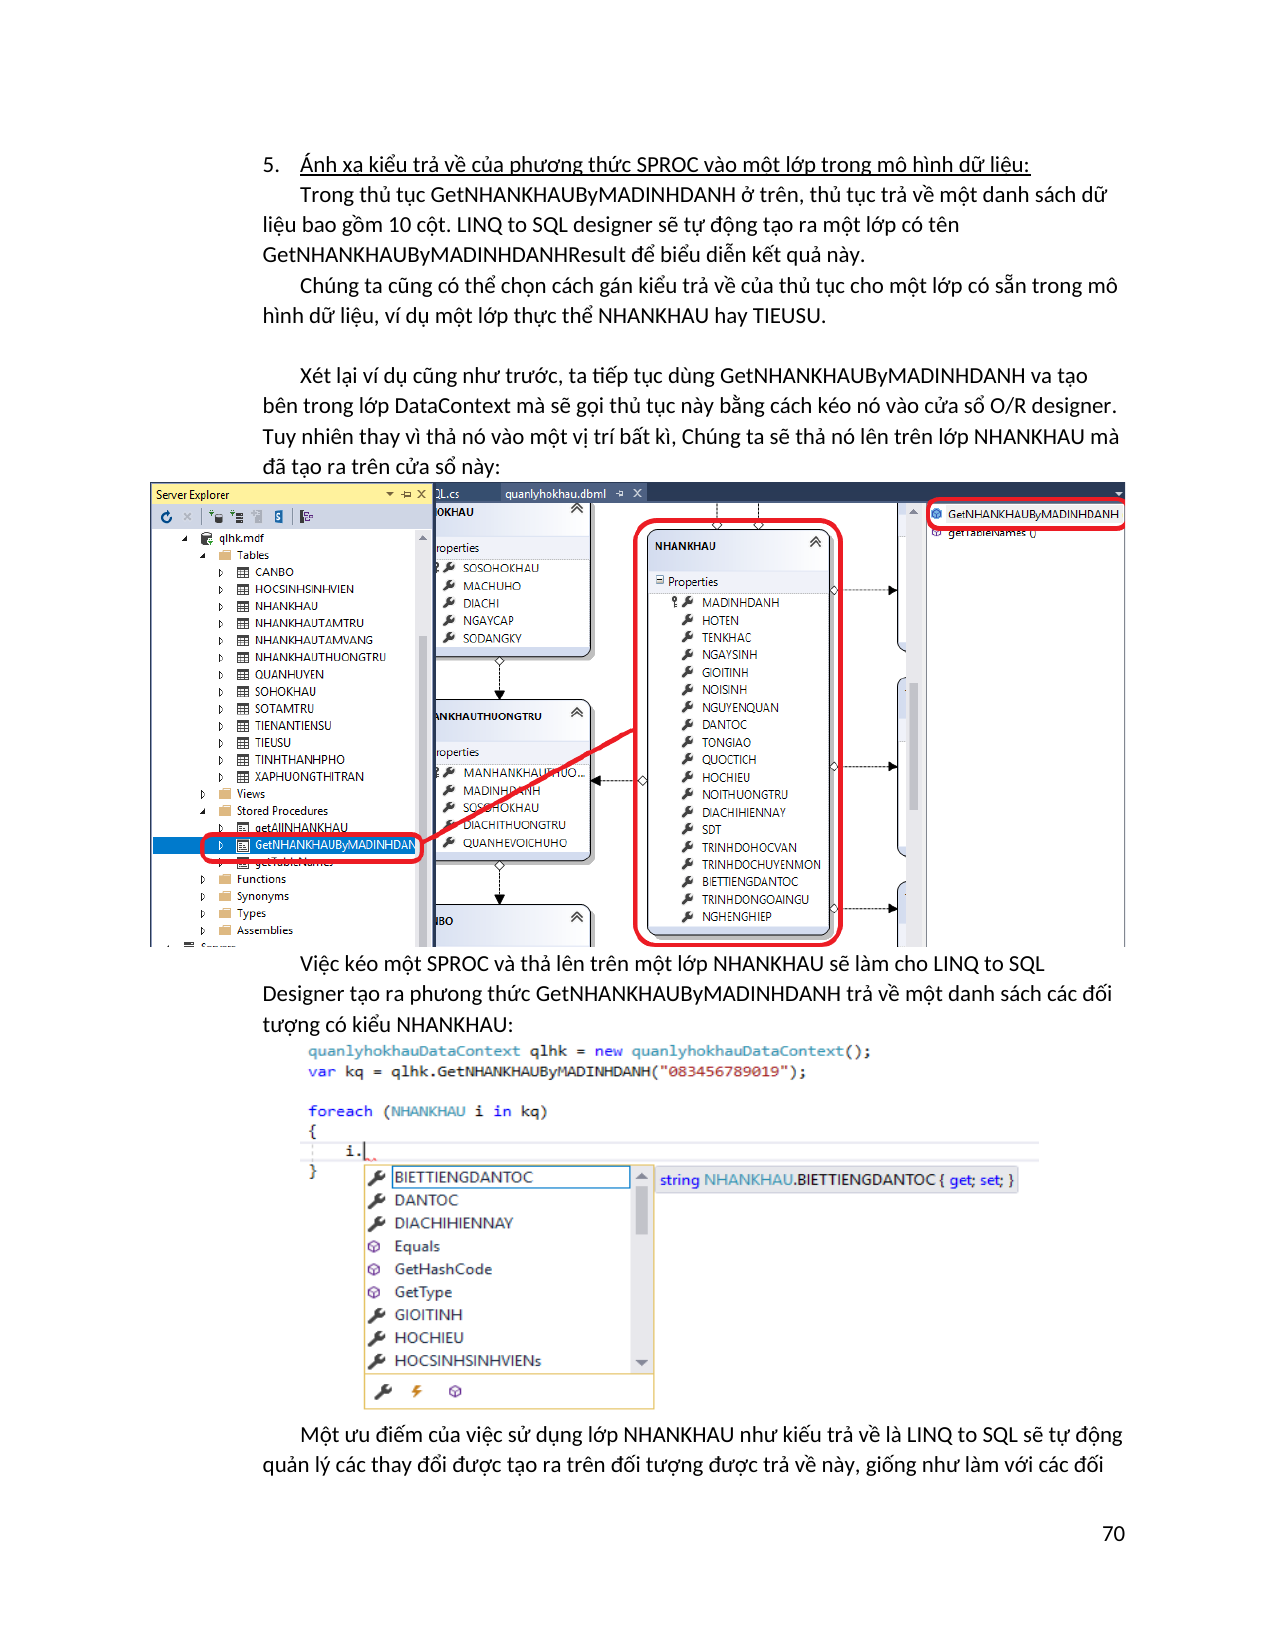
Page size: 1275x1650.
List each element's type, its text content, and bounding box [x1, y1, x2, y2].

list Chúng ta cũng có thể chọn cách gán kiểu trả về của thủ tục cho một lớp có sẵn trong mô hình dữ liệu, ví dụ một lớp thực thể NHANKHAU hay TIEUSU. [262, 271, 1125, 329]
list Trong thủ tục GetNHANKHAUByMADINHDANH ở trên, thủ tục trả về một danh sách dữ liệu bao gồm 10 cột. LINQ to SQL designer sẽ tự động tạo ra một lớp có tên GetNHANKHAUByMADINHDANHResult để biểu diễn kết quả này. [262, 180, 1125, 269]
list Xét lại ví dụ cũng như trước, ta tiếp tục dùng GetNHANKHAUByMADINHDANH va tạo bên trong lớp DataContext mà sẽ gọi thủ tục này bằng cách kéo nó vào cửa sổ O/R designer. Tuy nhiên thay vì thả nó vào một vị trí bất kì, Chúng ta sẽ thả nó lên trên lớp NHANKHAU mà đã tạo ra trên cửa sổ này: [262, 361, 1125, 480]
picture [300, 1040, 1039, 1418]
picture [150, 482, 1125, 947]
list Ánh xạ kiểu trả về của phương thức SPROC vào một lớp trong mô hình dữ liệu: [262, 150, 1125, 178]
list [262, 1420, 1125, 1478]
list Việc kéo một SPROC và thả lên trên một lớp NHANKHAU sẽ làm cho LINQ to SQL Designer tạo ra phưong thức GetNHANKHAUByMADINHDANH trả về một danh sách các đối tượng có kiểu NHANKHAU: [262, 949, 1125, 1038]
